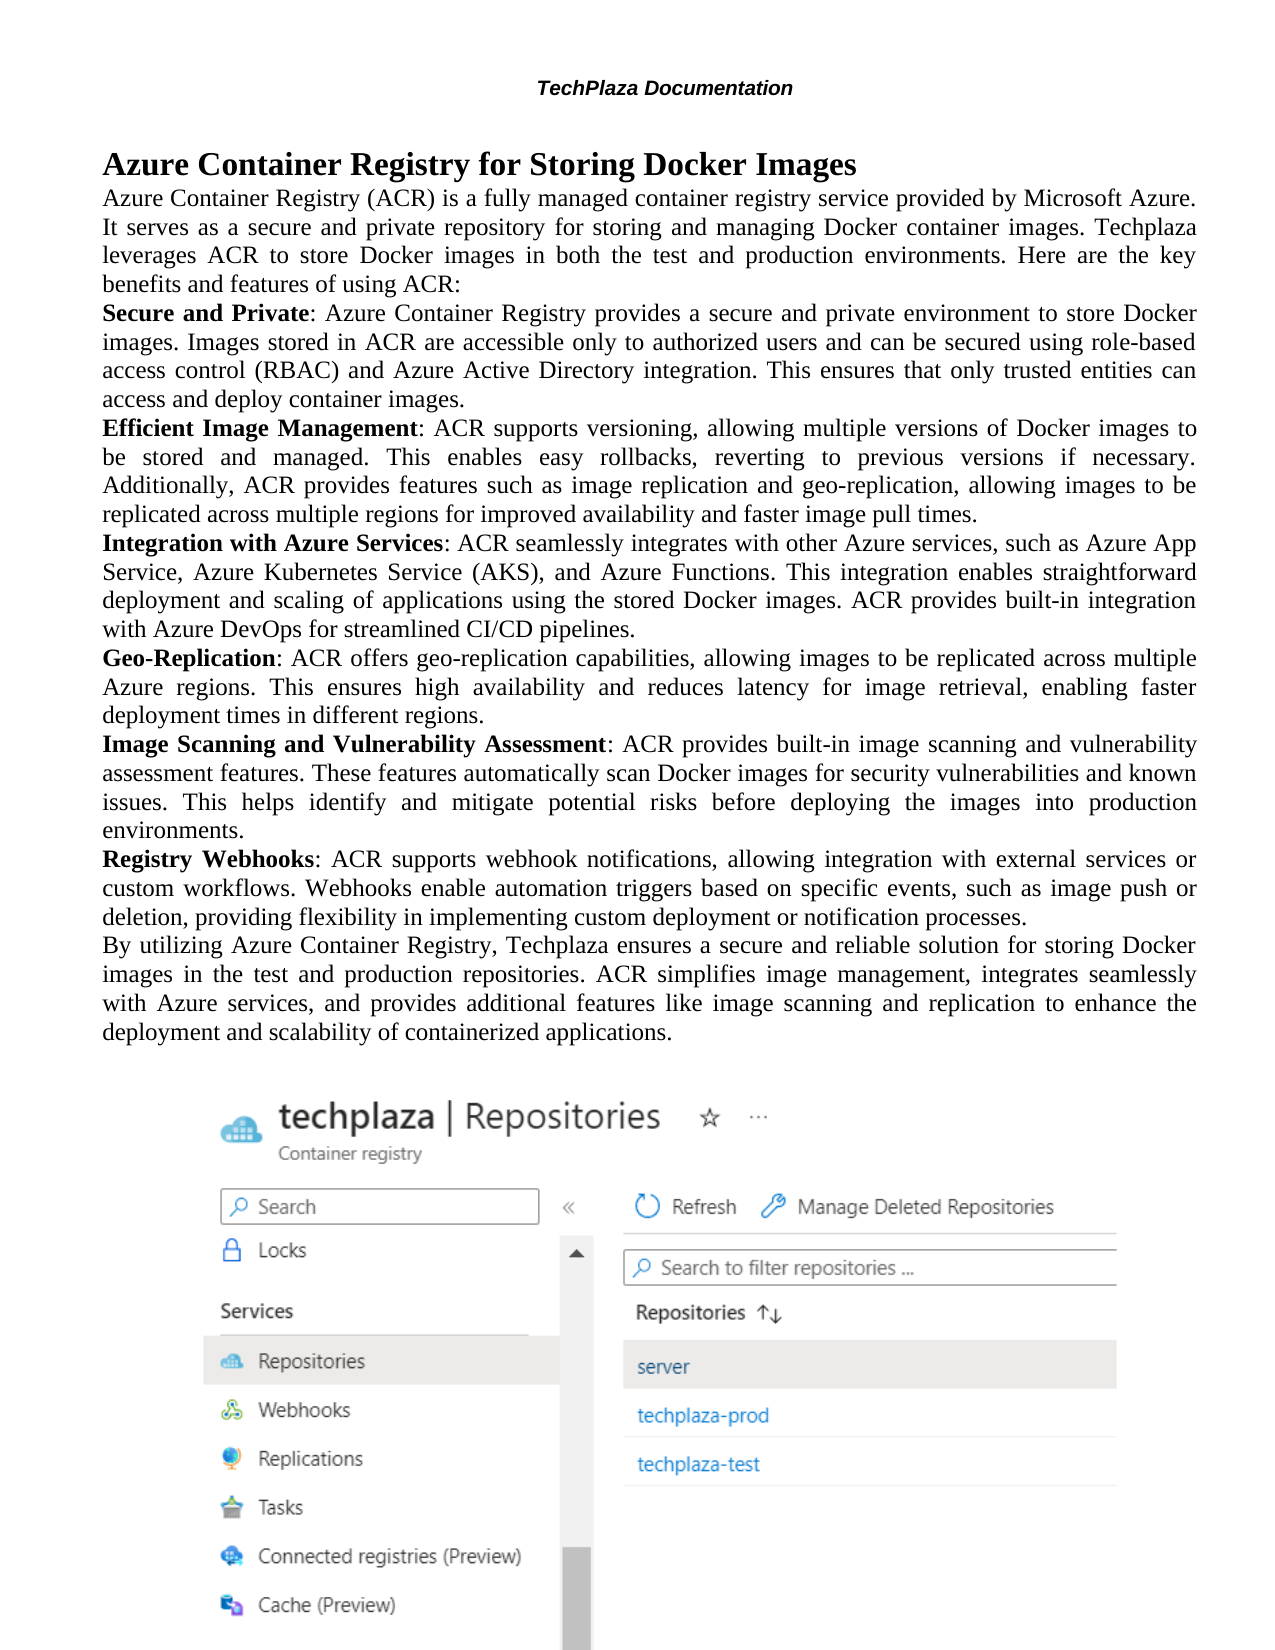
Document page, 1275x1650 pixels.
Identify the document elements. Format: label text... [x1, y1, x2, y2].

text Azure Container Registry (ACR) is a fully managed container registry service provided by Microsoft Azure. It serves as a secure and private repository for storing and managing Docker container images. Techplaza leverages ACR to store Docker images in both the test and production environments. Here are the key benefits and features of using ACR: [102, 183, 1198, 298]
text Azure Container Registry for Storing Docker Images [102, 144, 1198, 183]
text Integration with Azure Services: ACR seamlessly integrates with other Azure services, such as Azure App Service, Azure Kubernetes Service (AKS), and Azure Functions. This integration enables straightforward deployment and scaling of applications using the stored Docker images. ACR provides built-in integration with Azure DevOps for streamlined CI/CD pipelines. [102, 528, 1198, 643]
text Efficient Image Management: ACR supports versioning, allowing multiple versions of Docker images to be stored and managed. This enables easy rollbacks, reverting to previous versions if necessary. Additionally, ACR provides features such as image replication and geo-replication, allowing images to be replicated across multiple regions for improved availability and faster image pull times. [102, 413, 1198, 528]
text Geo-Replication: ACR offers geo-replication capabilities, allowing images to be replicated across multiple Azure regions. This ensures high availability and reduces latency for image retrieval, enabling faster deployment times in different regions. [102, 643, 1198, 729]
text By utilizing Azure Container Registry, Techplaza ensures a secure and reliable solution for storing Docker images in the test and production repositories. ACR simplifies image management, integrates seamlessly with Azure services, and provides additional features like image scanning and replication to enhance the deployment and scalability of containerized applications. [102, 930, 1198, 1045]
picture [203, 1077, 1117, 1650]
text Registry Webhooks: ACR supports webhook notifications, allowing integration with external services or custom workflows. Webhooks enable automation triggers based on specific events, such as image push or deletion, providing flexibility in implementing custom deployment or notification processes. [102, 844, 1198, 930]
text Image Scanning and Vulnerability Assessment: ACR provides built-in image scanning and vulnerability assessment features. These features automatically scan Docker images for security vulnerabilities and known issues. This helps identify and mitigate potential risks before deploying the images into production environments. [102, 729, 1198, 844]
text Secure and Private: Azure Container Registry provides a secure and private environment to store Docker images. Images stored in ACR are accessible only to authorized users and can be secured using role-based access control (RBAC) and Azure Active Directory integration. This ensures that only trusted entities can access and deploy container images. [102, 298, 1198, 413]
